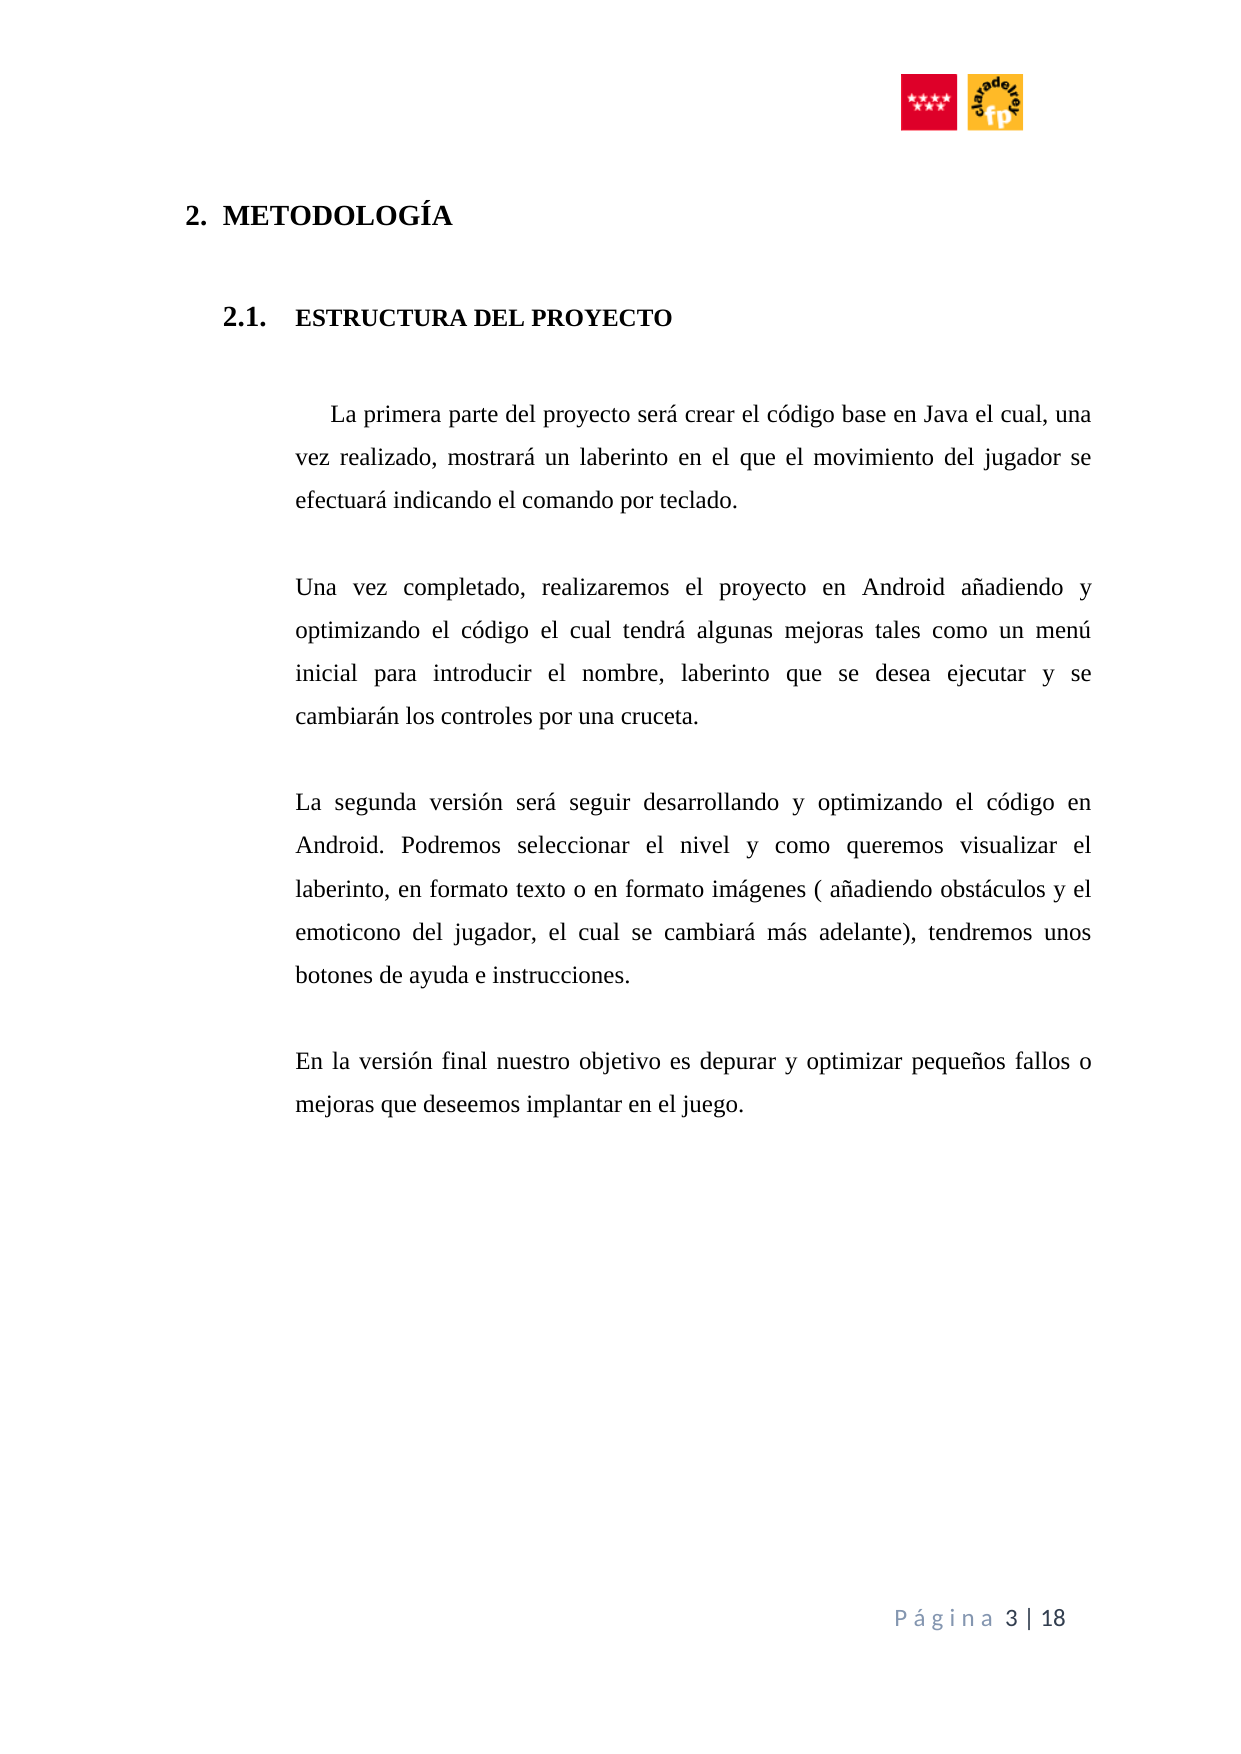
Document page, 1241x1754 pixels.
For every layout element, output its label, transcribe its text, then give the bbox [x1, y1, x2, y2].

picture [900, 73, 1024, 131]
list En la versión final nuestro objetivo es depurar y optimizar pequeños fallos o mejoras que deseemos implantar en el juego. [295, 1046, 1092, 1118]
list METODOLOGÍA [185, 198, 1092, 232]
list ESTRUCTURA DEL PROYECTO [223, 299, 1092, 332]
list La primera parte del proyecto será crear el código base en Java el cual, una vez realizado, mostrará un laberinto en el que el movimiento del jugador se efectuará indicando el comando por teclado. [295, 399, 1092, 514]
list Una vez completado, realizaremos el proyecto en Android añadiendo y optimizando el código el cual tendrá algunas mejoras tales como un menú inicial para introducir el nombre, laberinto que se desea ejecutar y se cambiarán los controles por una cruceta. [295, 572, 1092, 730]
list La segunda versión será seguir desarrollando y optimizando el código en Android. Podremos seleccionar el nivel y como queremos visualizar el laberinto, en formato texto o en formato imágenes ( añadiendo obstáculos y el emoticono del jugador, el cual se cambiará más adelante), tendremos unos botones de ayuda e instrucciones. [295, 787, 1092, 989]
